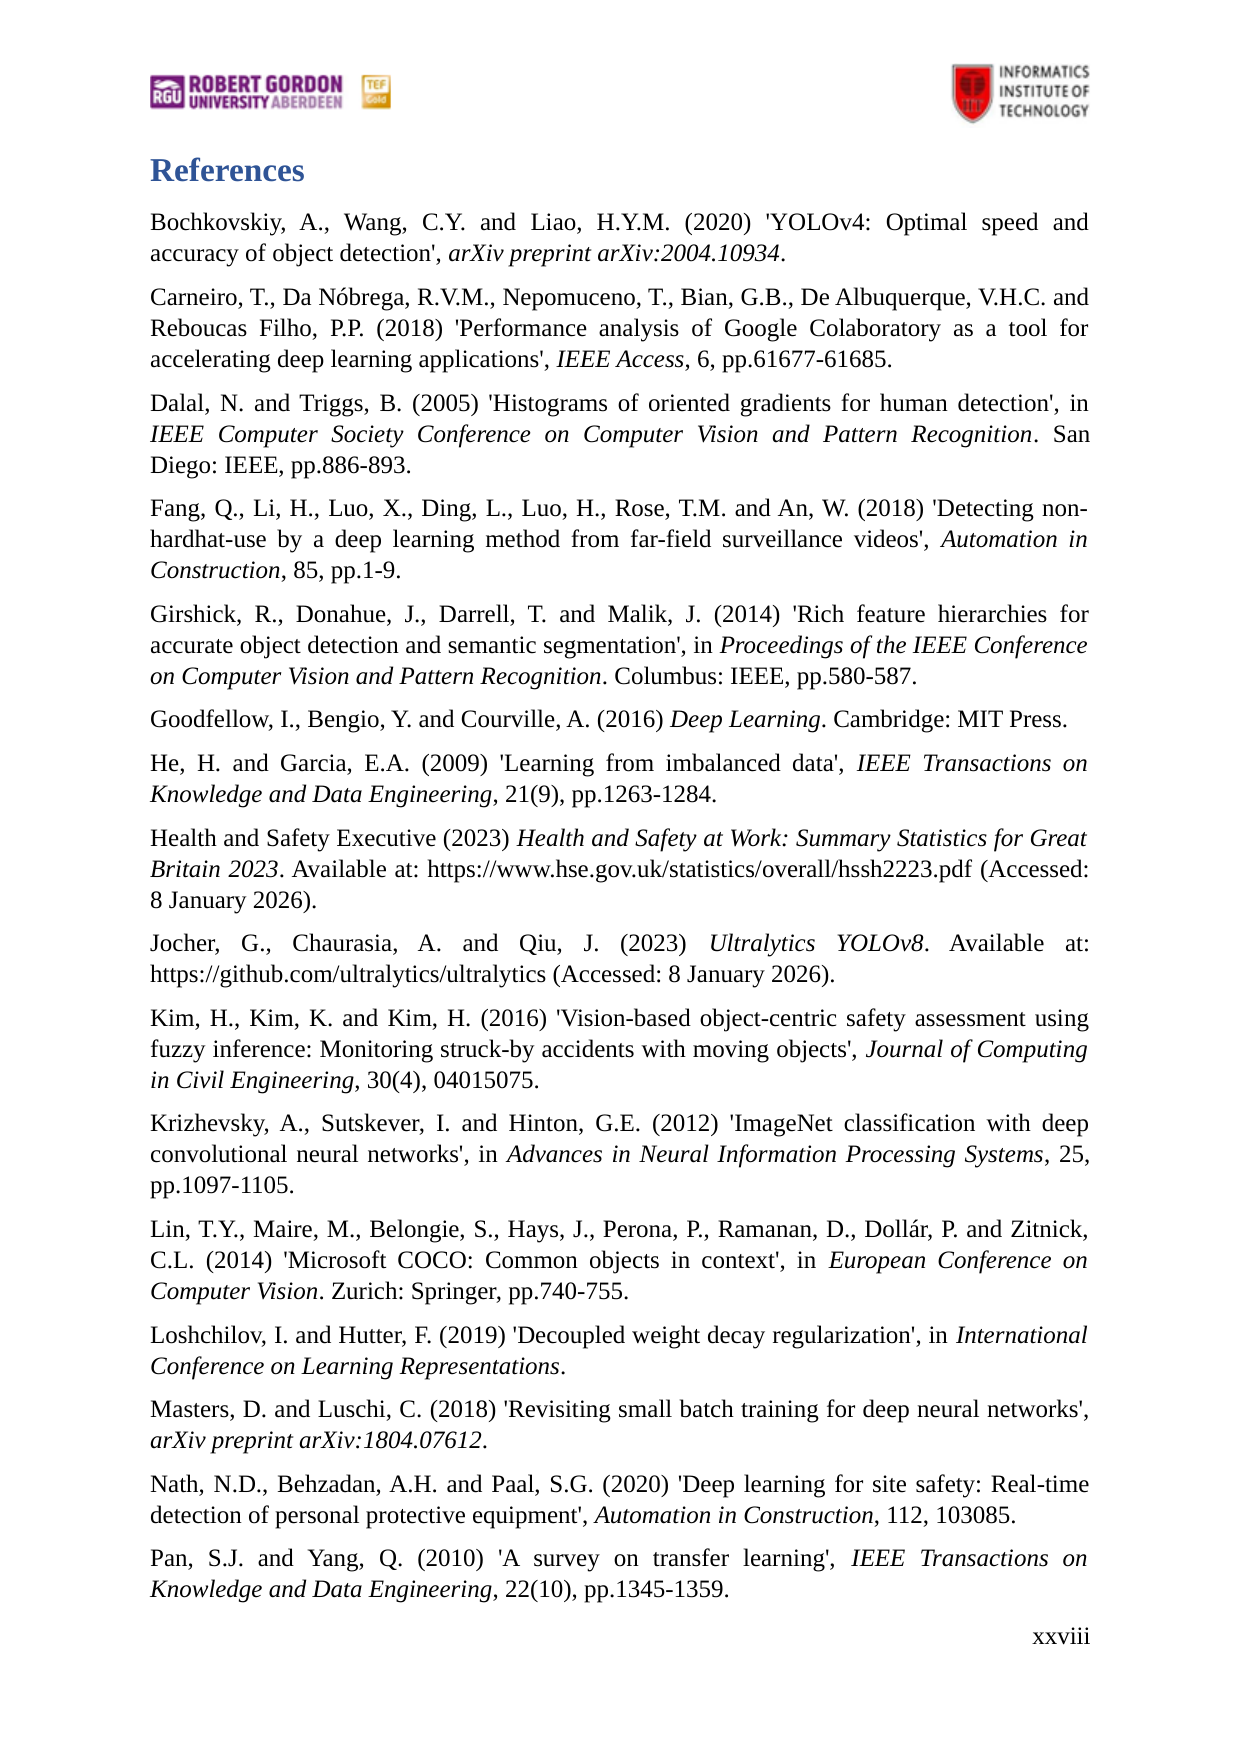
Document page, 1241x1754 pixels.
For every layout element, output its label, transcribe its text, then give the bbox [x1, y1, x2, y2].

text Health and Safety Executive (2023) Health and Safety at Work: Summary Statistics for Great Britain 2023. Available at: https://www.hse.gov.uk/statistics/overall/hssh2223.pdf (Accessed: 8 January 2026). [150, 823, 1090, 913]
text Carneiro, T., Da Nóbrega, R.V.M., Nepomuceno, T., Bian, G.B., De Albuquerque, V.H.C. and Reboucas Filho, P.P. (2018) 'Performance analysis of Google Colaboratory as a tool for accelerating deep learning applications', IEEE Access, 6, pp.61677-61685. [150, 282, 1090, 373]
text He, H. and Garcia, E.A. (2009) 'Learning from imbalanced data', IEEE Transactions on Knowledge and Data Engineering, 21(9), pp.1263-1284. [150, 748, 1090, 808]
text Kim, H., Kim, K. and Kim, H. (2016) 'Vision-based object-centric safety assessment using fuzzy inference: Monitoring struck-by accidents with moving objects', Journal of Computing in Civil Engineering, 30(4), 04015075. [150, 1003, 1090, 1094]
text Lin, T.Y., Maire, M., Belongie, S., Hays, J., Perona, P., Ramanan, D., Dollár, P. and Zitnick, C.L. (2014) 'Microsoft COCO: Common objects in context', in European Conference on Computer Vision. Zurich: Springer, pp.740-755. [150, 1214, 1090, 1305]
picture [150, 63, 1091, 128]
text Masters, D. and Luschi, C. (2018) 'Revisiting small batch training for deep neural networks', arXiv preprint arXiv:1804.07612. [150, 1394, 1090, 1454]
text Goodfellow, I., Bengio, Y. and Courville, A. (2016) Deep Learning. Cambridge: MIT Press. [150, 704, 1090, 733]
text Girshick, R., Donahue, J., Darrell, T. and Malik, J. (2014) 'Rich feature hierarchies for accurate object detection and semantic segmentation', in Proceedings of the IEEE Conference on Computer Vision and Pattern Recognition. Columbus: IEEE, pp.580-587. [150, 599, 1090, 690]
subtitle References [150, 150, 1090, 188]
text Dalal, N. and Triggs, B. (2005) 'Histograms of oriented gradients for human detection', in IEEE Computer Society Conference on Computer Vision and Pattern Recognition. San Diego: IEEE, pp.886-893. [150, 388, 1090, 478]
text Fang, Q., Li, H., Luo, X., Ding, L., Luo, H., Rose, T.M. and An, W. (2018) 'Detecting non-hardhat-use by a deep learning method from far-field surveillance videos', Automation in Construction, 85, pp.1-9. [150, 493, 1090, 584]
text Jocher, G., Chaurasia, A. and Qiu, J. (2023) Ultralytics YOLOv8. Available at: https://github.com/ultralytics/ultralytics (Accessed: 8 January 2026). [150, 928, 1090, 988]
text Pan, S.J. and Yang, Q. (2010) 'A survey on transfer learning', IEEE Transactions on Knowledge and Data Engineering, 22(10), pp.1345-1359. [150, 1543, 1090, 1603]
text Bochkovskiy, A., Wang, C.Y. and Liao, H.Y.M. (2020) 'YOLOv4: Optimal speed and accuracy of object detection', arXiv preprint arXiv:2004.10934. [150, 207, 1090, 267]
text Krizhevsky, A., Sutskever, I. and Hinton, G.E. (2012) 'ImageNet classification with deep convolutional neural networks', in Advances in Neural Information Processing Systems, 25, pp.1097-1105. [150, 1108, 1090, 1199]
text Loshchilov, I. and Hutter, F. (2019) 'Decoupled weight decay regularization', in International Conference on Learning Representations. [150, 1320, 1090, 1379]
text Nath, N.D., Behzadan, A.H. and Paal, S.G. (2020) 'Deep learning for site safety: Real-time detection of personal protective equipment', Automation in Construction, 112, 103085. [150, 1469, 1090, 1529]
